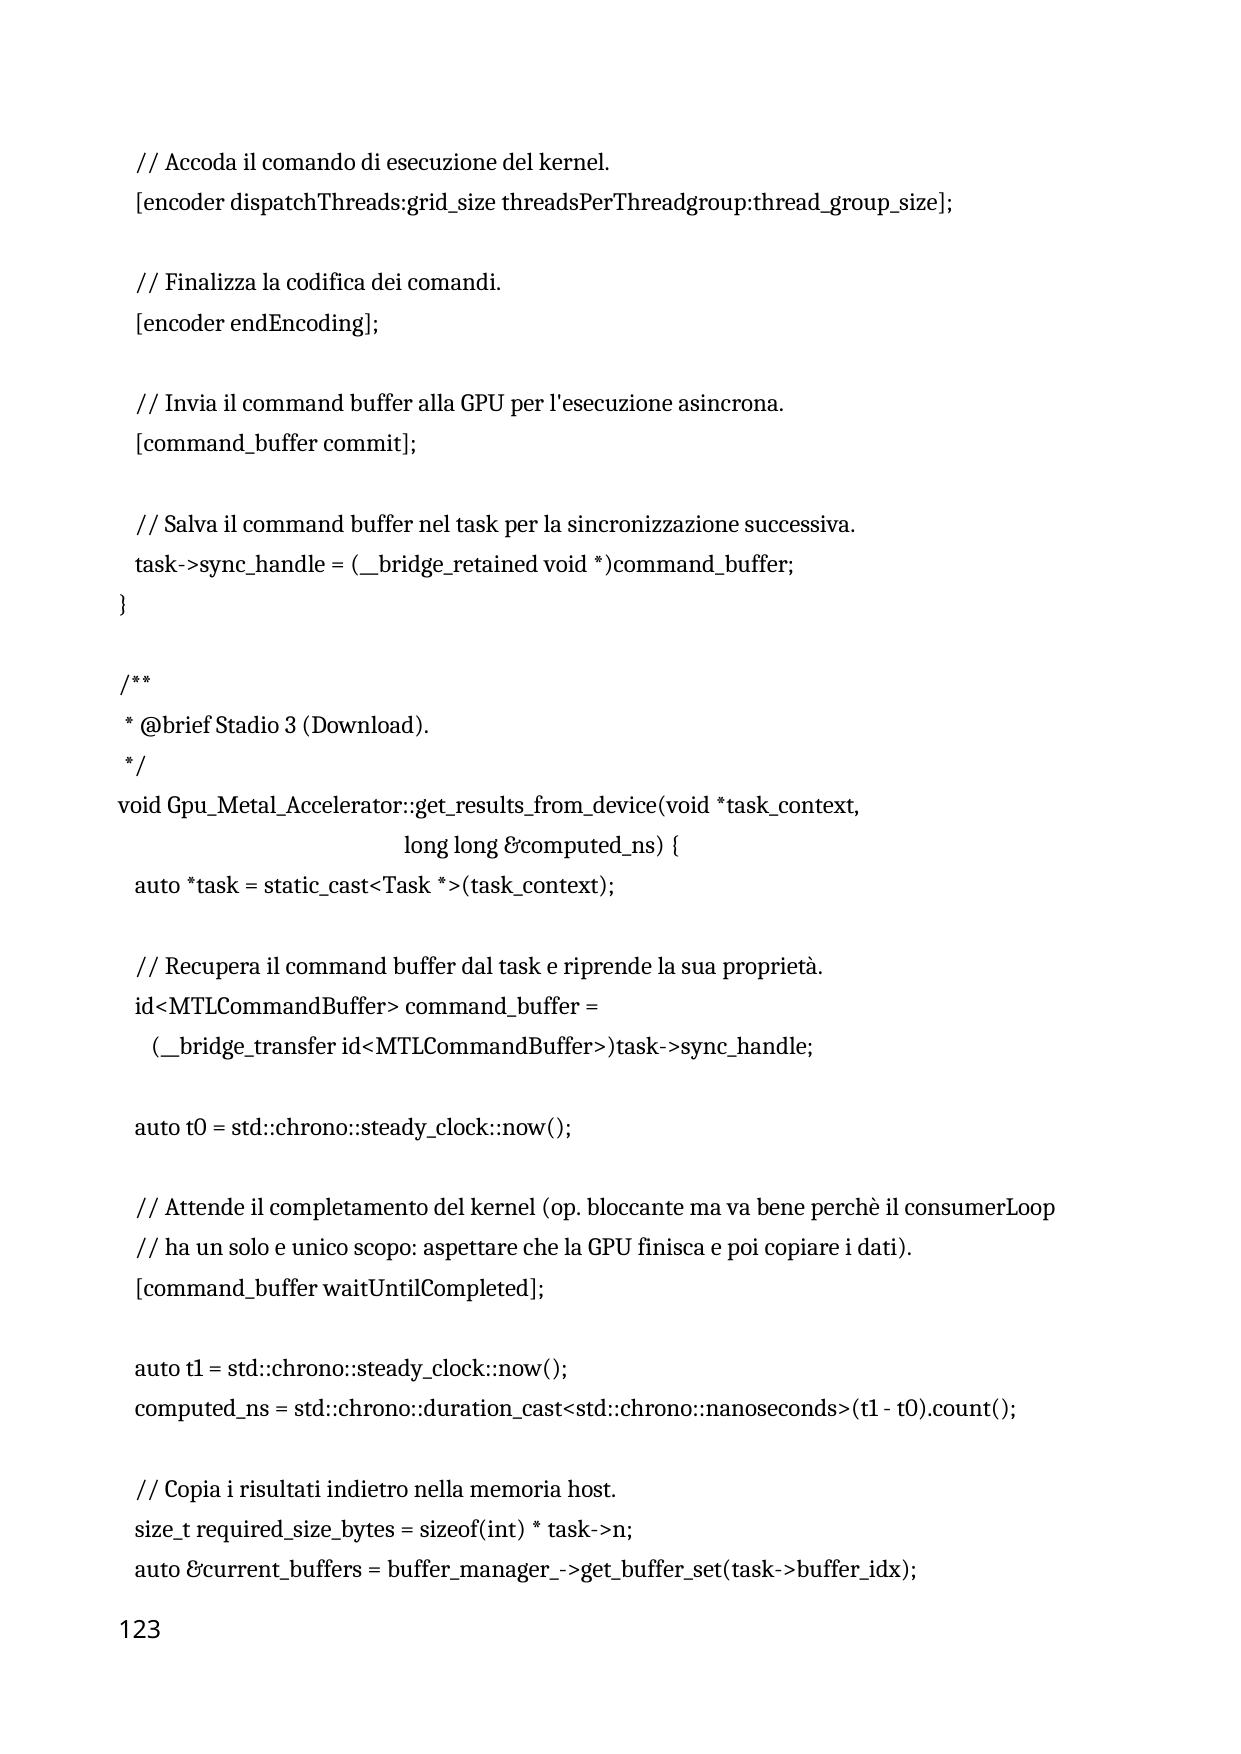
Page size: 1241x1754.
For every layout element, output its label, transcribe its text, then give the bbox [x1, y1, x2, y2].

text // Attende il completamento del kernel (op. bloccante ma va bene perchè il consumerLoop [118, 1193, 1122, 1222]
text // Salva il command buffer nel task per la sincronizzazione successiva. [118, 509, 1122, 538]
text size_t required_size_bytes = sizeof(int) * task->n; [118, 1515, 1122, 1543]
text * @brief Stadio 3 (Download). [118, 711, 1122, 739]
text auto &current_buffers = buffer_manager_->get_buffer_set(task->buffer_idx); [118, 1555, 1122, 1584]
text // Accoda il comando di esecuzione del kernel. [118, 148, 1122, 176]
text // ha un solo e unico scopo: aspettare che la GPU finisca e poi copiare i dati). [118, 1233, 1122, 1262]
text task->sync_handle = (__bridge_retained void *)command_buffer; [118, 550, 1122, 578]
text /** [118, 670, 1122, 699]
text [encoder dispatchThreads:grid_size threadsPerThreadgroup:thread_group_size]; [118, 188, 1122, 217]
text long long &computed_ns) { [118, 831, 1122, 860]
text // Recupera il command buffer dal task e riprende la sua proprietà. [118, 952, 1122, 981]
text void Gpu_Metal_Accelerator::get_results_from_device(void *task_context, [118, 791, 1122, 820]
text } [118, 590, 1122, 619]
text // Finalizza la codifica dei comandi. [118, 268, 1122, 297]
text // Invia il command buffer alla GPU per l'esecuzione asincrona. [118, 389, 1122, 418]
text auto t0 = std::chrono::steady_clock::now(); [118, 1113, 1122, 1141]
text auto t1 = std::chrono::steady_clock::now(); [118, 1354, 1122, 1383]
text [command_buffer waitUntilCompleted]; [118, 1273, 1122, 1302]
text id<MTLCommandBuffer> command_buffer = [118, 992, 1122, 1021]
text computed_ns = std::chrono::duration_cast<std::chrono::nanoseconds>(t1 - t0).count(); [118, 1394, 1122, 1423]
text */ [118, 751, 1122, 779]
text (__bridge_transfer id<MTLCommandBuffer>)task->sync_handle; [118, 1032, 1122, 1061]
text [encoder endEncoding]; [118, 308, 1122, 337]
text auto *task = static_cast<Task *>(task_context); [118, 871, 1122, 900]
text // Copia i risultati indietro nella memoria host. [118, 1474, 1122, 1503]
text [command_buffer commit]; [118, 429, 1122, 458]
